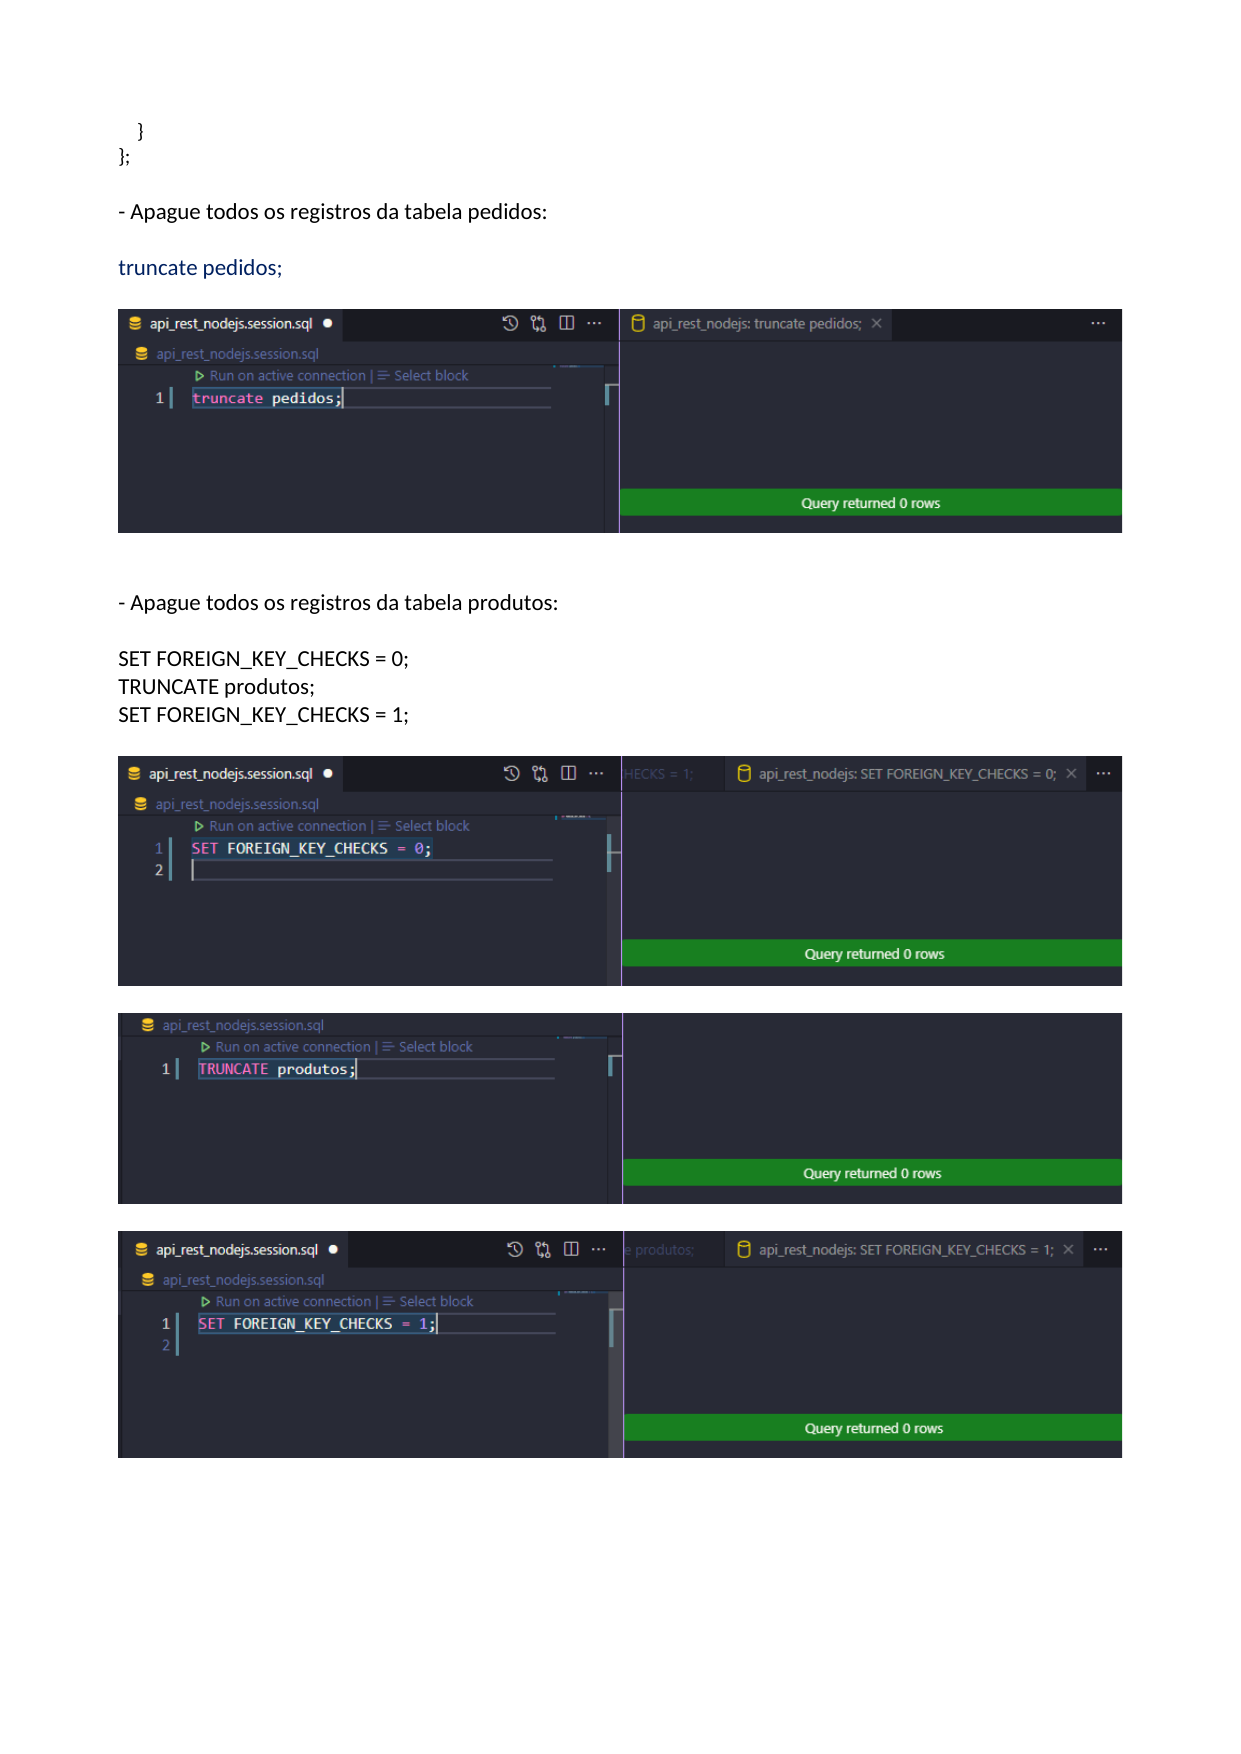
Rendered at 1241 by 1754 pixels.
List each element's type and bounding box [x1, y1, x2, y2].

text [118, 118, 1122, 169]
picture [118, 756, 1123, 986]
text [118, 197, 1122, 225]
picture [118, 1013, 1123, 1204]
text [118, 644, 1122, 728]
picture [118, 1231, 1123, 1458]
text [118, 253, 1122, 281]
picture [118, 309, 1123, 533]
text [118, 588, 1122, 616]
